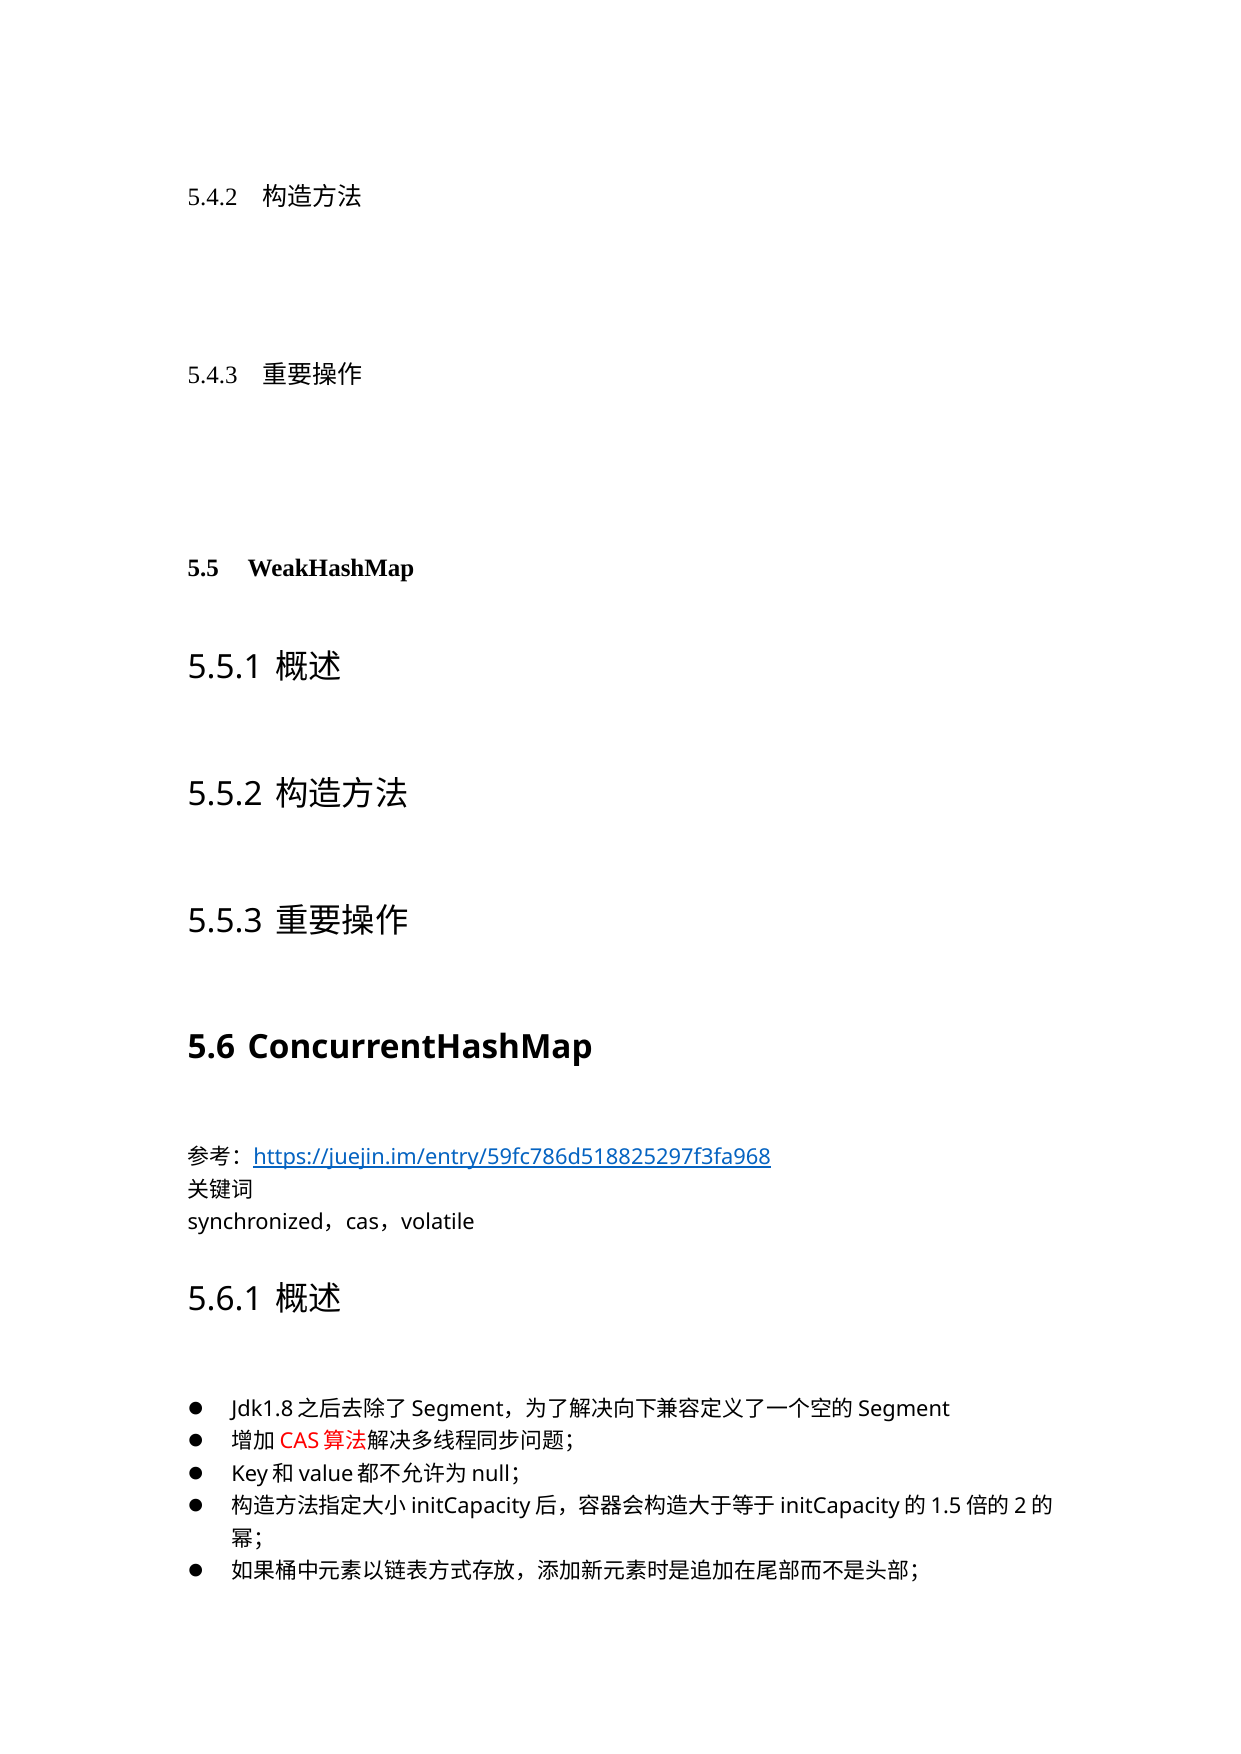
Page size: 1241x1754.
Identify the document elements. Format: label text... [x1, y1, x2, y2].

subtitle 概述 [187, 1263, 1053, 1328]
subtitle 构造方法 [187, 759, 1053, 824]
subtitle 重要操作 [187, 340, 1053, 405]
subtitle 构造方法 [187, 162, 1053, 227]
subtitle 概述 [187, 631, 1053, 696]
list Key和value都不允许为null； [187, 1456, 1053, 1488]
text synchronized，cas，volatile [187, 1204, 1053, 1236]
subtitle WeakHashMap [187, 551, 1053, 583]
list 如果桶中元素以链表方式存放，添加新元素时是追加在尾部而不是头部； [187, 1553, 1053, 1586]
list 构造方法指定大小initCapacity后，容器会构造大于等于initCapacity的1.5倍的2的幂； [187, 1488, 1053, 1553]
text 参考：https://juejin.im/entry/59fc786d518825297f3fa968 [187, 1139, 1053, 1171]
subtitle 重要操作 [187, 886, 1053, 951]
list 增加CAS算法解决多线程同步问题； [187, 1423, 1053, 1456]
subtitle ConcurrentHashMap [187, 1013, 1053, 1078]
list Jdk1.8之后去除了Segment，为了解决向下兼容定义了一个空的Segment [187, 1391, 1053, 1423]
text 关键词 [187, 1171, 1053, 1204]
